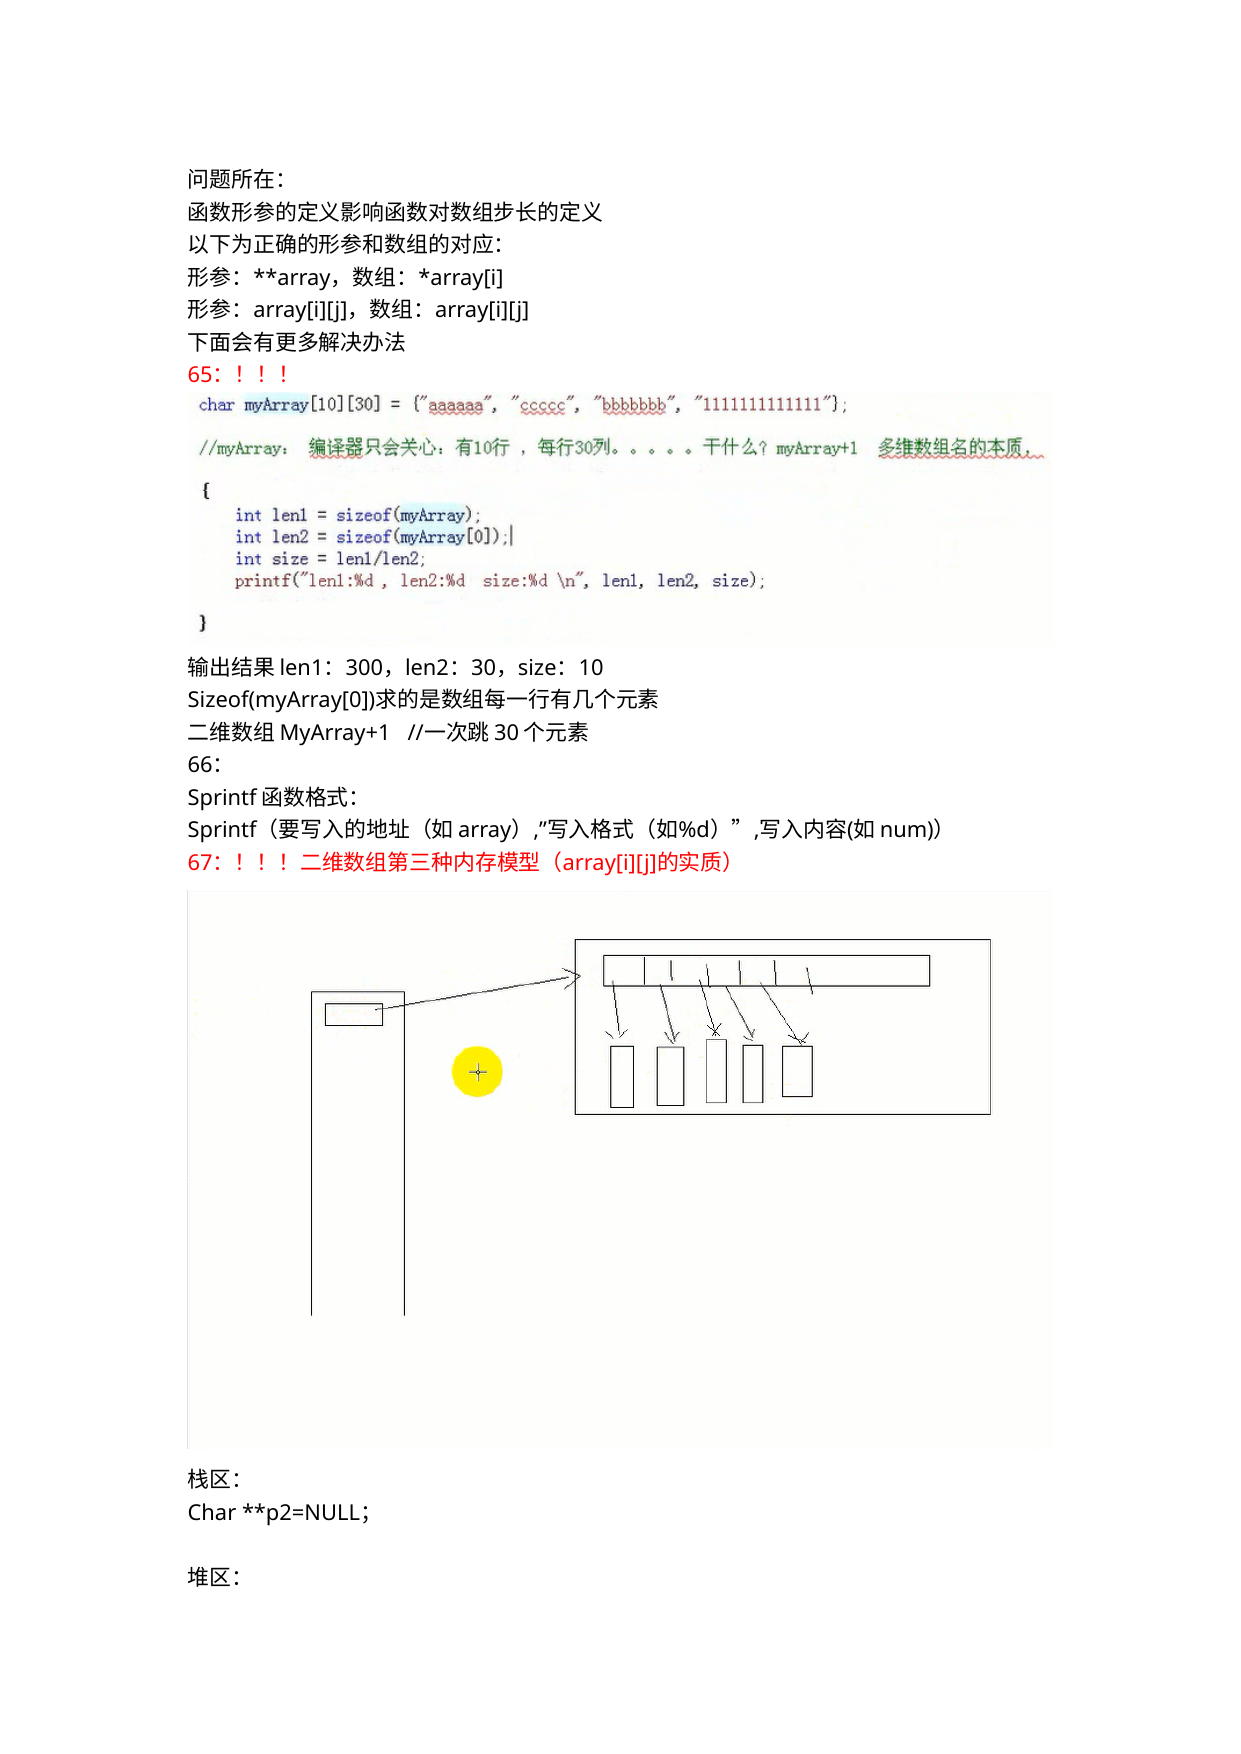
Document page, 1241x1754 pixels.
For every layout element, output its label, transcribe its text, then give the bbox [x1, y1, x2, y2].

text 67：！！！二维数组第三种内存模型（array[i][j]的实质） [187, 844, 1053, 877]
text 栈区： [187, 1462, 1053, 1494]
text 65：！！！ [187, 357, 1053, 389]
text 形参：array[i][j]，数组：array[i][j] [187, 292, 1053, 324]
text 下面会有更多解决办法 [187, 324, 1053, 357]
text 二维数组MyArray+1 //一次跳30个元素 [187, 714, 1053, 747]
text Sprintf函数格式： [187, 779, 1053, 812]
text 以下为正确的形参和数组的对应： [187, 227, 1053, 259]
picture [187, 890, 1053, 1449]
text 输出结果len1：300，len2：30，size：10 [187, 649, 1053, 682]
text Sizeof(myArray[0])求的是数组每一行有几个元素 [187, 682, 1053, 714]
text 函数形参的定义影响函数对数组步长的定义 [187, 194, 1053, 227]
text 问题所在： [187, 162, 1053, 194]
text Char **p2=NULL； [187, 1494, 1053, 1527]
text 堆区： [187, 1559, 1053, 1592]
picture [187, 392, 1053, 647]
text 形参：**array，数组：*array[i] [187, 259, 1053, 292]
text 66： [187, 747, 1053, 779]
text Sprintf（要写入的地址（如array）,”写入格式（如%d）”,写入内容(如num)） [187, 812, 1053, 844]
